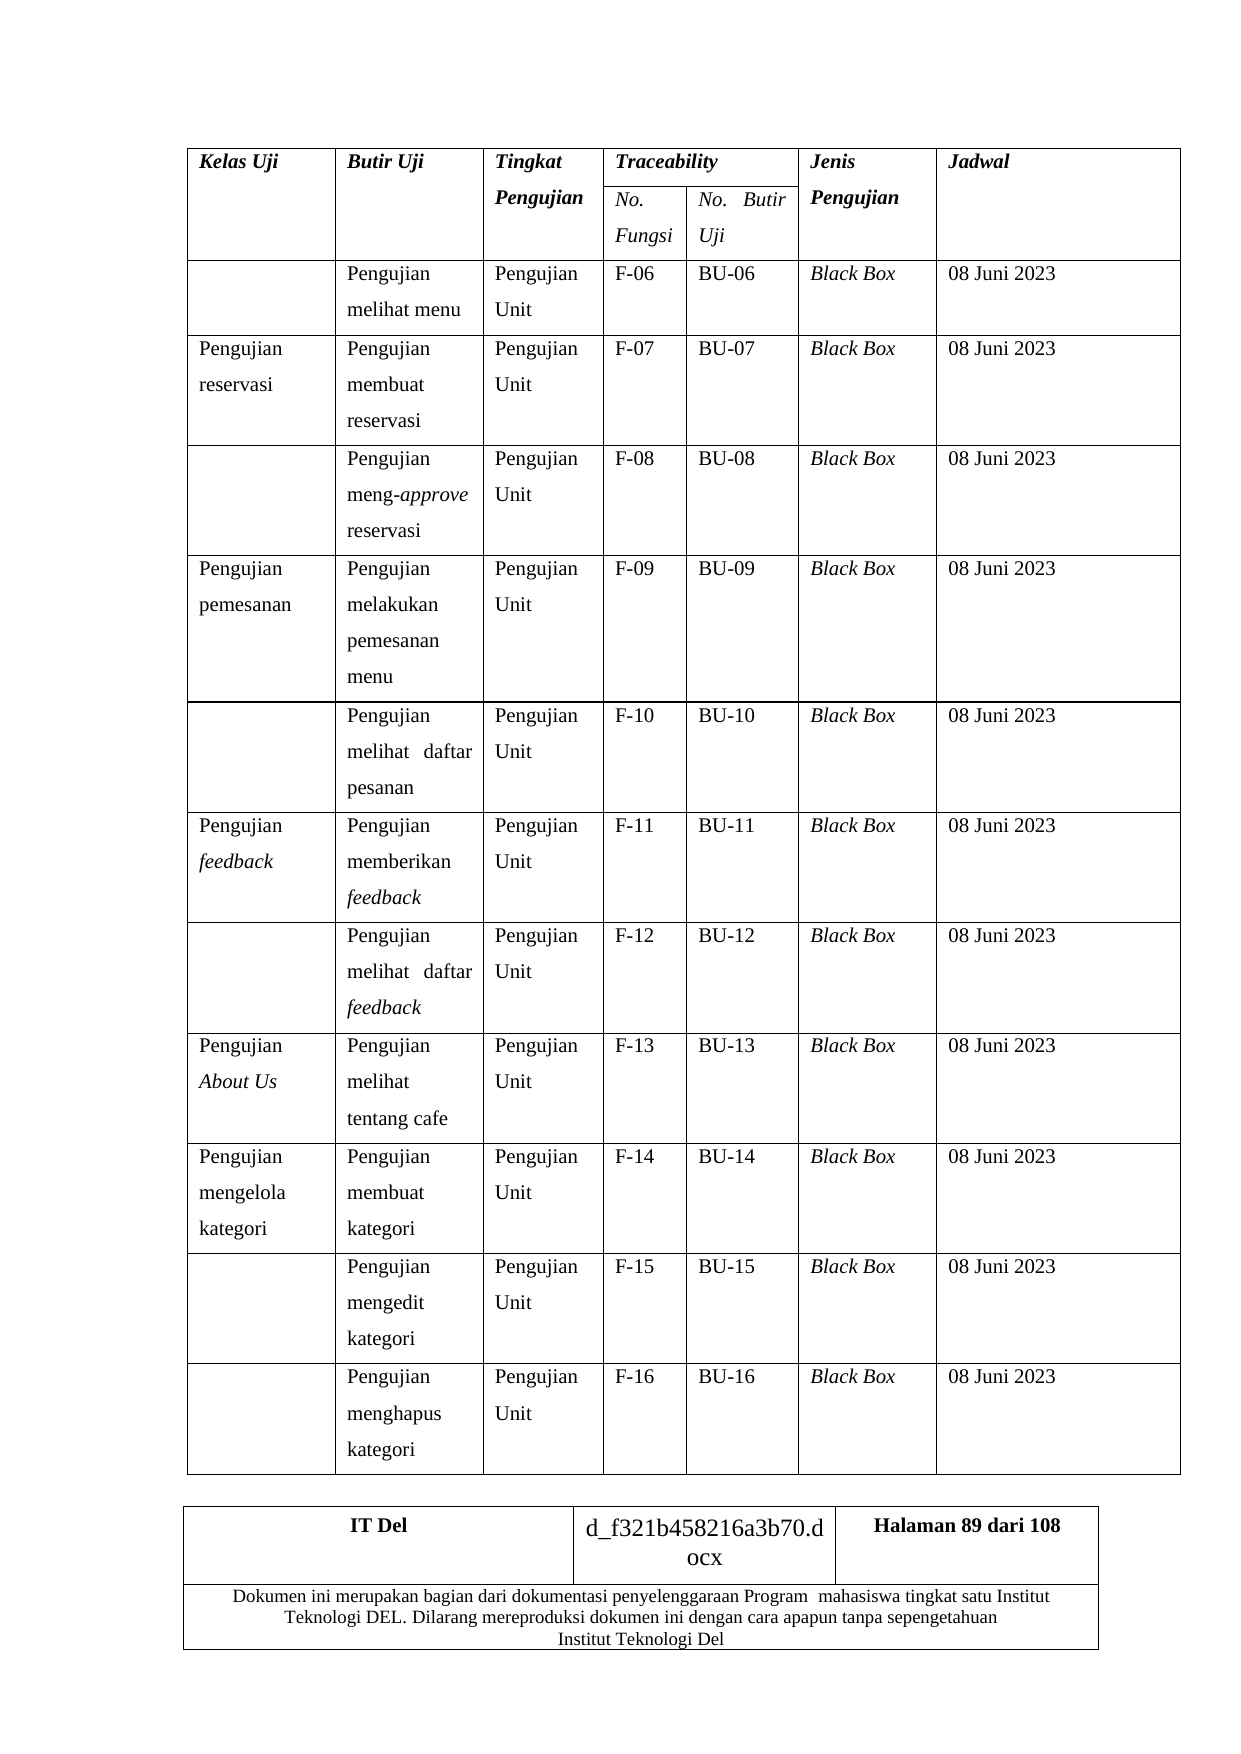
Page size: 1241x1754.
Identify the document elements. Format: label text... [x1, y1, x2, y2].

table_cell BU-09 [687, 556, 798, 701]
table_cell Pengujian Unit [484, 1364, 603, 1474]
table_cell Pengujian reservasi [188, 336, 335, 445]
table_cell Pengujian Unit [484, 813, 603, 922]
table_cell BU-14 [687, 1144, 798, 1253]
table_cell 08 Juni 2023 [937, 703, 1180, 812]
table_header Butir Uji [336, 149, 483, 260]
table_cell 08 Juni 2023 [937, 1144, 1180, 1253]
table_cell 08 Juni 2023 [937, 1034, 1180, 1143]
table_cell Pengujian Unit [484, 923, 603, 1032]
table_header Kelas Uji [188, 149, 335, 260]
table_cell BU-07 [687, 336, 798, 445]
table_header Traceability [604, 149, 798, 186]
table_cell BU-13 [687, 1034, 798, 1143]
table_cell BU-12 [687, 923, 798, 1032]
table_cell Black Box [799, 336, 936, 445]
table_cell Black Box [799, 813, 936, 922]
table_cell Pengujian Unit [484, 1254, 603, 1363]
table_cell [188, 1364, 335, 1474]
table_cell 08 Juni 2023 [937, 813, 1180, 922]
table_cell Pengujian melihat tentang cafe [336, 1034, 483, 1143]
table_cell Pengujian melihat menu [336, 261, 483, 334]
table_cell Black Box [799, 923, 936, 1032]
table_cell 08 Juni 2023 [937, 261, 1180, 334]
table_cell No. Butir Uji [687, 187, 798, 260]
table_cell BU-15 [687, 1254, 798, 1363]
table_cell Black Box [799, 703, 936, 812]
table_cell F-11 [604, 813, 686, 922]
table_cell F-16 [604, 1364, 686, 1474]
table_cell Pengujian Unit [484, 336, 603, 445]
table_cell Black Box [799, 1034, 936, 1143]
table_cell Black Box [799, 1144, 936, 1253]
table_cell BU-08 [687, 446, 798, 555]
table_cell F-12 [604, 923, 686, 1032]
table_cell Pengujian melihat daftar pesanan [336, 703, 483, 812]
table_cell F-08 [604, 446, 686, 555]
table_cell No. Fungsi [604, 187, 686, 260]
table_cell Black Box [799, 261, 936, 334]
table_cell BU-11 [687, 813, 798, 922]
table_cell Pengujian menghapus kategori [336, 1364, 483, 1474]
table_cell F-14 [604, 1144, 686, 1253]
table_cell Pengujian pemesanan [188, 556, 335, 701]
table_cell Pengujian Unit [484, 261, 603, 334]
table_cell [188, 703, 335, 812]
table_cell Pengujian Unit [484, 556, 603, 701]
table_cell Pengujian membuat kategori [336, 1144, 483, 1253]
table_cell 08 Juni 2023 [937, 336, 1180, 445]
table_cell Pengujian melihat daftar feedback [336, 923, 483, 1032]
table_cell [188, 1254, 335, 1363]
table_cell Black Box [799, 1364, 936, 1474]
table_cell Pengujian feedback [188, 813, 335, 922]
table_cell Pengujian Unit [484, 1144, 603, 1253]
table_cell Black Box [799, 1254, 936, 1363]
table_cell [188, 261, 335, 334]
table_header Tingkat Pengujian [484, 149, 603, 260]
table_cell 08 Juni 2023 [937, 446, 1180, 555]
table_cell 08 Juni 2023 [937, 556, 1180, 701]
table_cell BU-10 [687, 703, 798, 812]
table_cell F-10 [604, 703, 686, 812]
table_cell BU-16 [687, 1364, 798, 1474]
table_cell Pengujian Unit [484, 703, 603, 812]
table_cell 08 Juni 2023 [937, 923, 1180, 1032]
table_cell Black Box [799, 556, 936, 701]
table_cell Pengujian Unit [484, 1034, 603, 1143]
table_cell Pengujian membuat reservasi [336, 336, 483, 445]
table_cell Pengujian memberikan feedback [336, 813, 483, 922]
table_cell F-07 [604, 336, 686, 445]
table_cell Pengujian Unit [484, 446, 603, 555]
table_cell F-06 [604, 261, 686, 334]
table_cell F-09 [604, 556, 686, 701]
table_cell Pengujian meng-approve reservasi [336, 446, 483, 555]
table_cell Pengujian melakukan pemesanan menu [336, 556, 483, 701]
table_cell 08 Juni 2023 [937, 1364, 1180, 1474]
table_cell 08 Juni 2023 [937, 1254, 1180, 1363]
table_header Jenis Pengujian [799, 149, 936, 260]
table_cell F-13 [604, 1034, 686, 1143]
table_cell F-15 [604, 1254, 686, 1363]
table_cell Pengujian About Us [188, 1034, 335, 1143]
table_header Jadwal [937, 149, 1180, 260]
table_cell Black Box [799, 446, 936, 555]
table_cell Pengujian mengedit kategori [336, 1254, 483, 1363]
table_cell [188, 923, 335, 1032]
table_cell [188, 446, 335, 555]
table_cell BU-06 [687, 261, 798, 334]
table_cell Pengujian mengelola kategori [188, 1144, 335, 1253]
